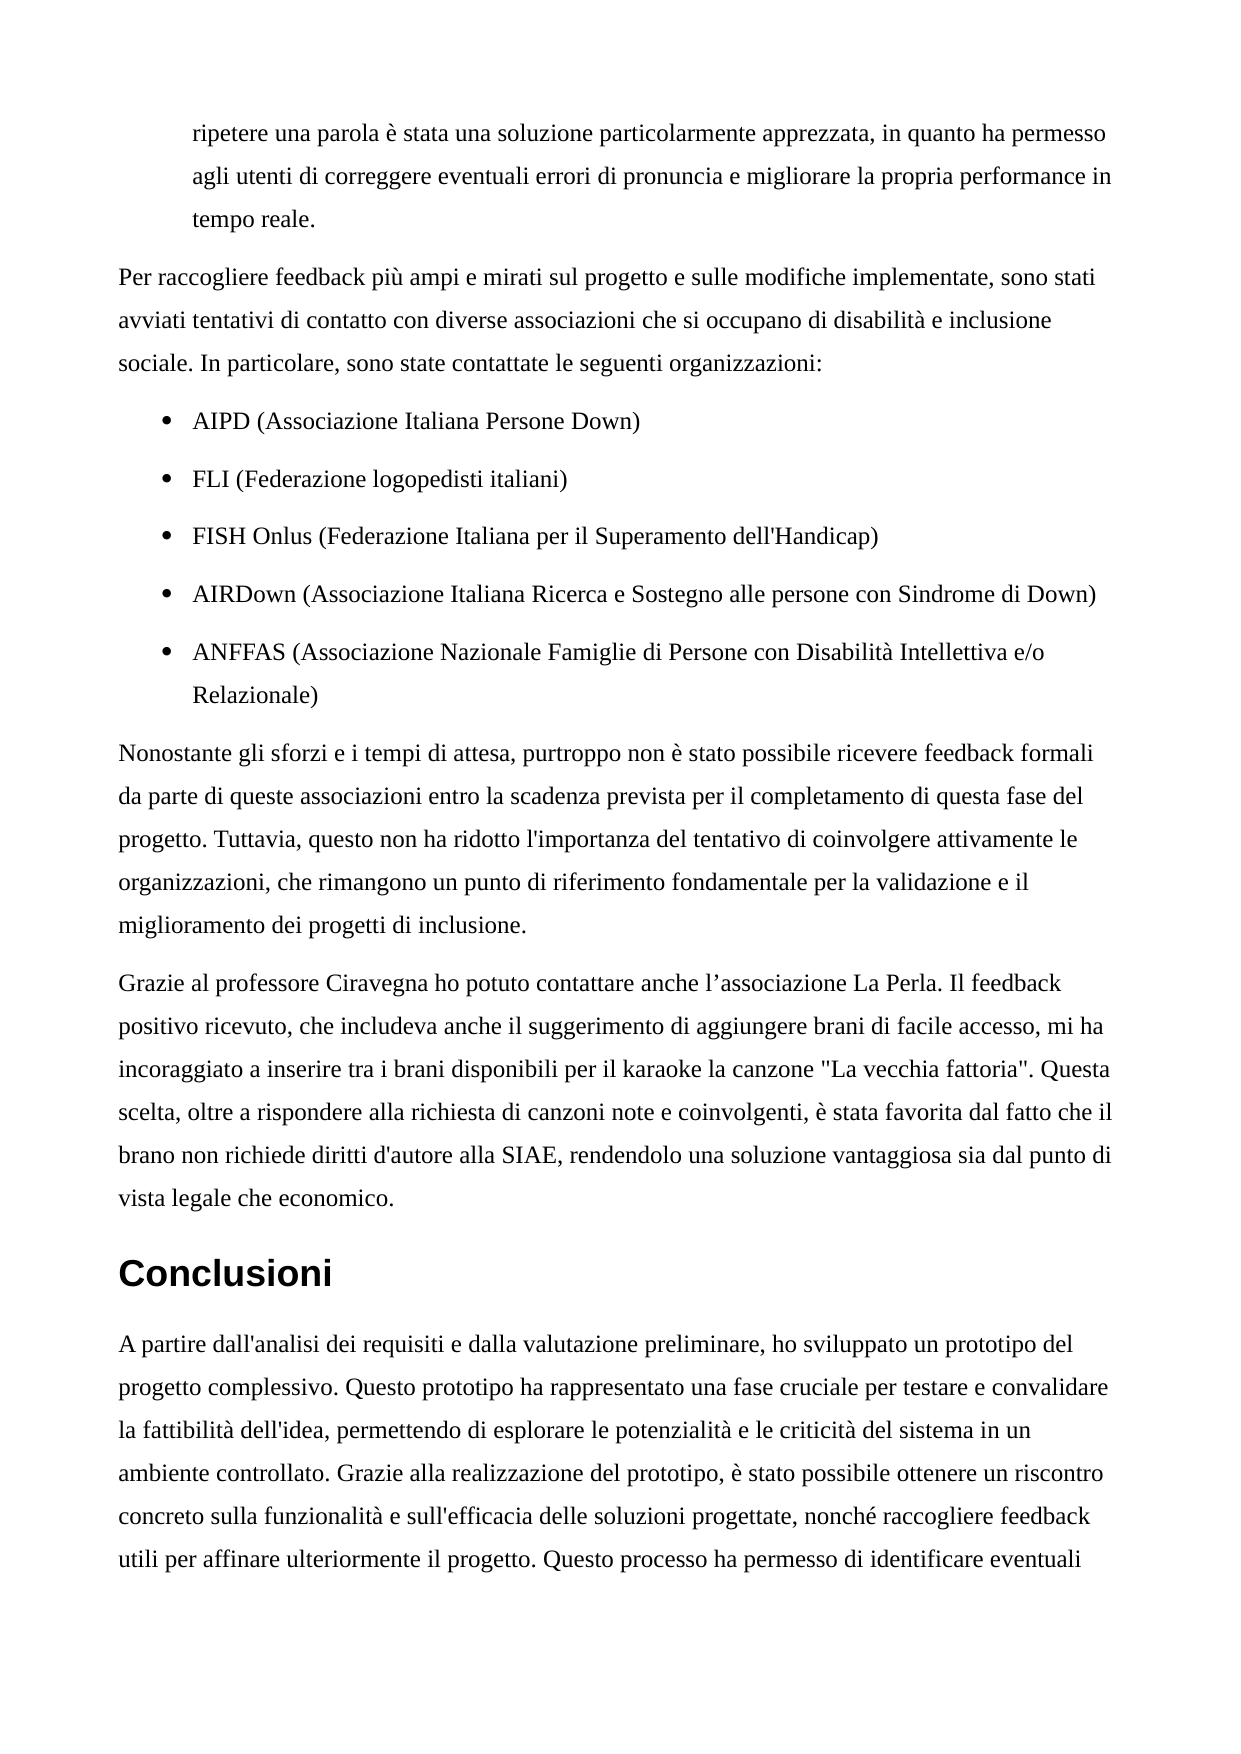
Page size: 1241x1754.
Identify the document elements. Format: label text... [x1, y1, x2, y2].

text Per raccogliere feedback più ampi e mirati sul progetto e sulle modifiche implementate, sono stati avviati tentativi di contatto con diverse associazioni che si occupano di disabilità e inclusione sociale. In particolare, sono state contattate le seguenti organizzazioni: [118, 262, 1122, 377]
text Nonostante gli sforzi e i tempi di attesa, purtroppo non è stato possibile ricevere feedback formali da parte di queste associazioni entro la scadenza prevista per il completamento di questa fase del progetto. Tuttavia, questo non ha ridotto l'importanza del tentativo di coinvolgere attivamente le organizzazioni, che rimangono un punto di riferimento fondamentale per la validazione e il miglioramento dei progetti di inclusione. [118, 738, 1122, 939]
list FISH Onlus (Federazione Italiana per il Superamento dell'Handicap) [162, 521, 1122, 550]
list FLI (Federazione logopedisti italiani) [162, 464, 1122, 492]
text Grazie al professore Ciravegna ho potuto contattare anche l’associazione La Perla. Il feedback positivo ricevuto, che includeva anche il suggerimento di aggiungere brani di facile accesso, mi ha incoraggiato a inserire tra i brani disponibili per il karaoke la canzone "La vecchia fattoria". Questa scelta, oltre a rispondere alla richiesta di canzoni note e coinvolgenti, è stata favorita dal fatto che il brano non richiede diritti d'autore alla SIAE, rendendolo una soluzione vantaggiosa sia dal punto di vista legale che economico. [118, 968, 1122, 1212]
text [118, 1329, 1122, 1573]
list AIRDown (Associazione Italiana Ricerca e Sostegno alle persone con Sindrome di Down) [162, 579, 1122, 608]
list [162, 118, 1122, 233]
list ANFFAS (Associazione Nazionale Famiglie di Persone con Disabilità Intellettiva e/o Relazionale) [162, 637, 1122, 709]
list AIPD (Associazione Italiana Persone Down) [162, 406, 1122, 435]
subtitle Conclusioni [118, 1252, 1122, 1295]
